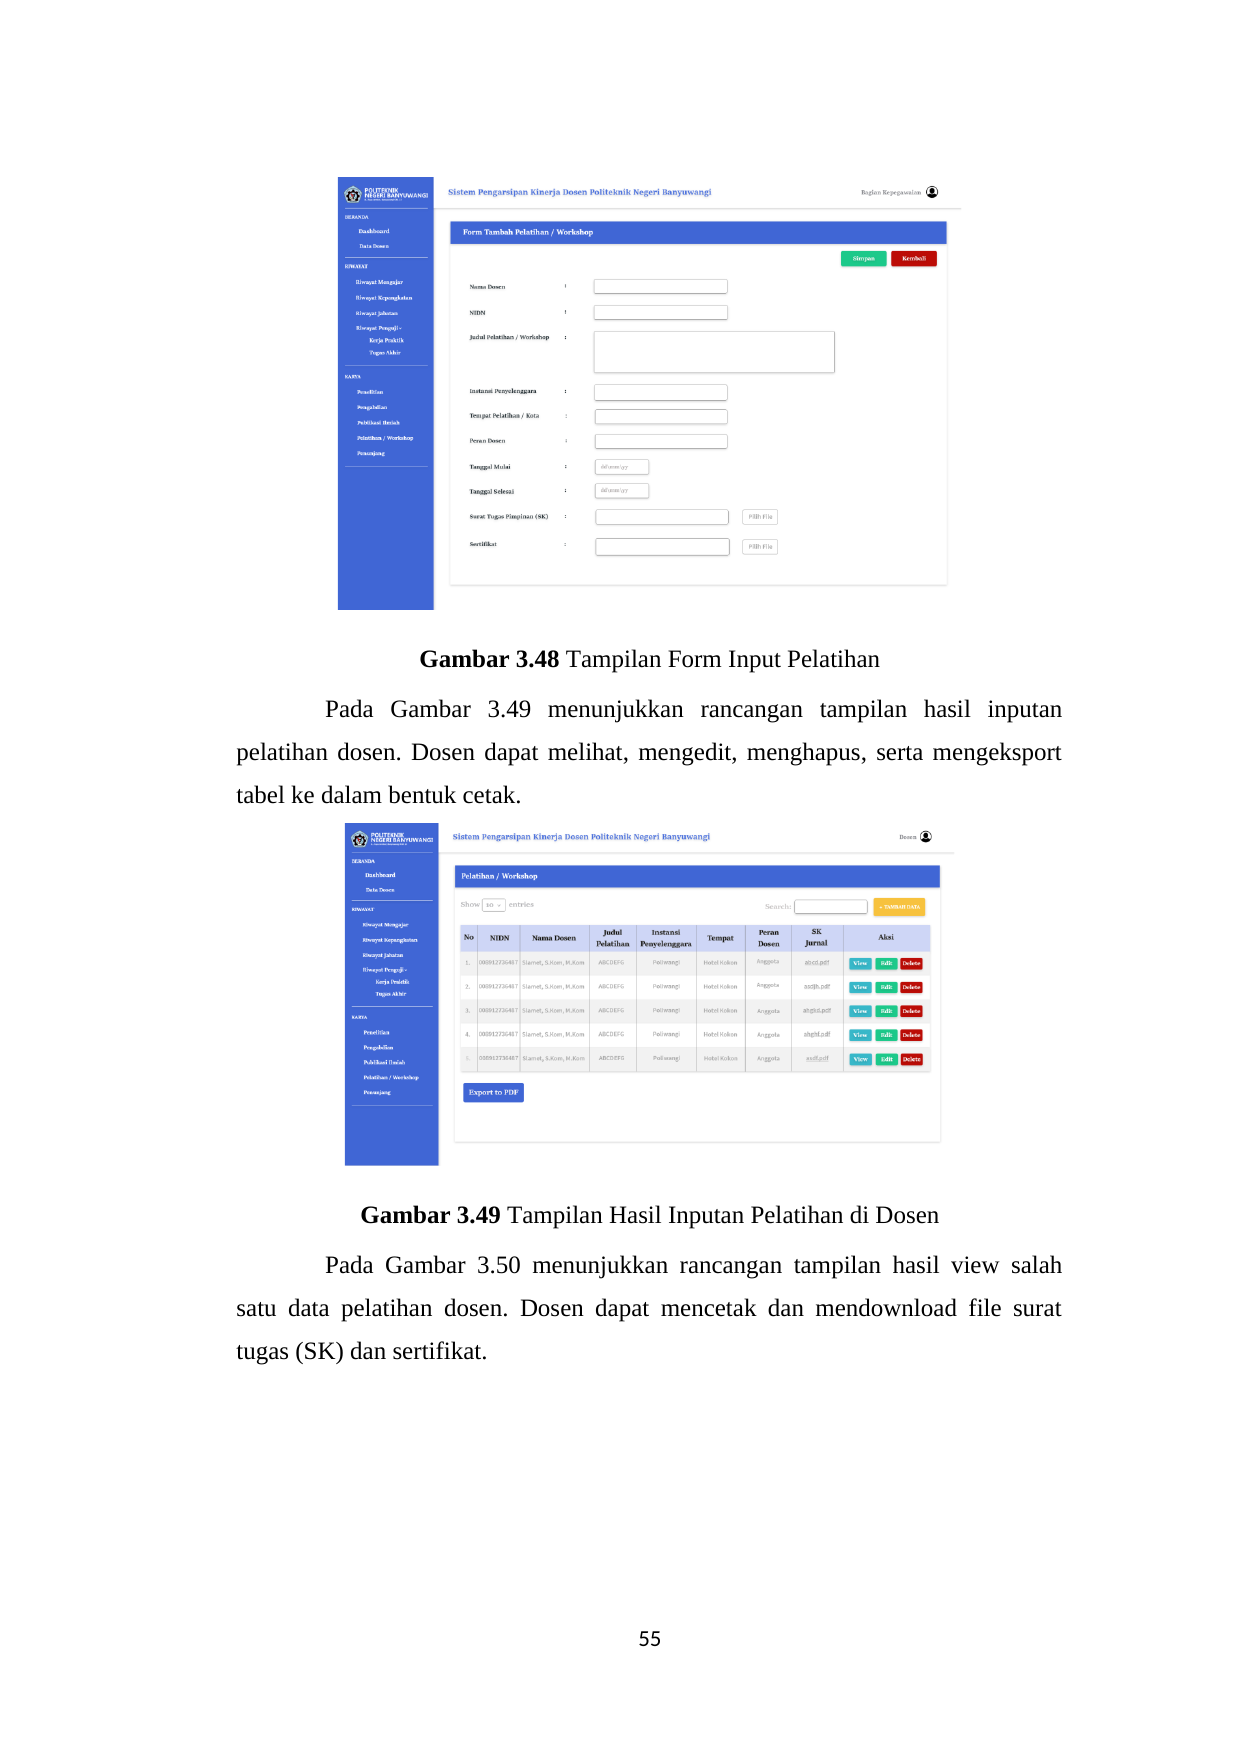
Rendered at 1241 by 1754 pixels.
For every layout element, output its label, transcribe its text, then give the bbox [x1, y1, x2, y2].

picture [344, 823, 955, 1166]
picture [337, 177, 962, 610]
text Gambar 3.48 Tampilan Form Input Pelatihan [236, 644, 1063, 673]
text Gambar 3.49 Tampilan Hasil Inputan Pelatihan di Dosen [340, 1201, 960, 1229]
list Pada Gambar 3.49 menunjukkan rancangan tampilan hasil inputan pelatihan dosen. Dosen dapat melihat, mengedit, menghapus, serta mengeksport tabel ke dalam bentuk cetak. [236, 694, 1063, 809]
list Pada Gambar 3.50 menunjukkan rancangan tampilan hasil view salah satu data pelatihan dosen. Dosen dapat mencetak dan mendownload file surat tugas (SK) dan sertifikat. [236, 1250, 1063, 1365]
